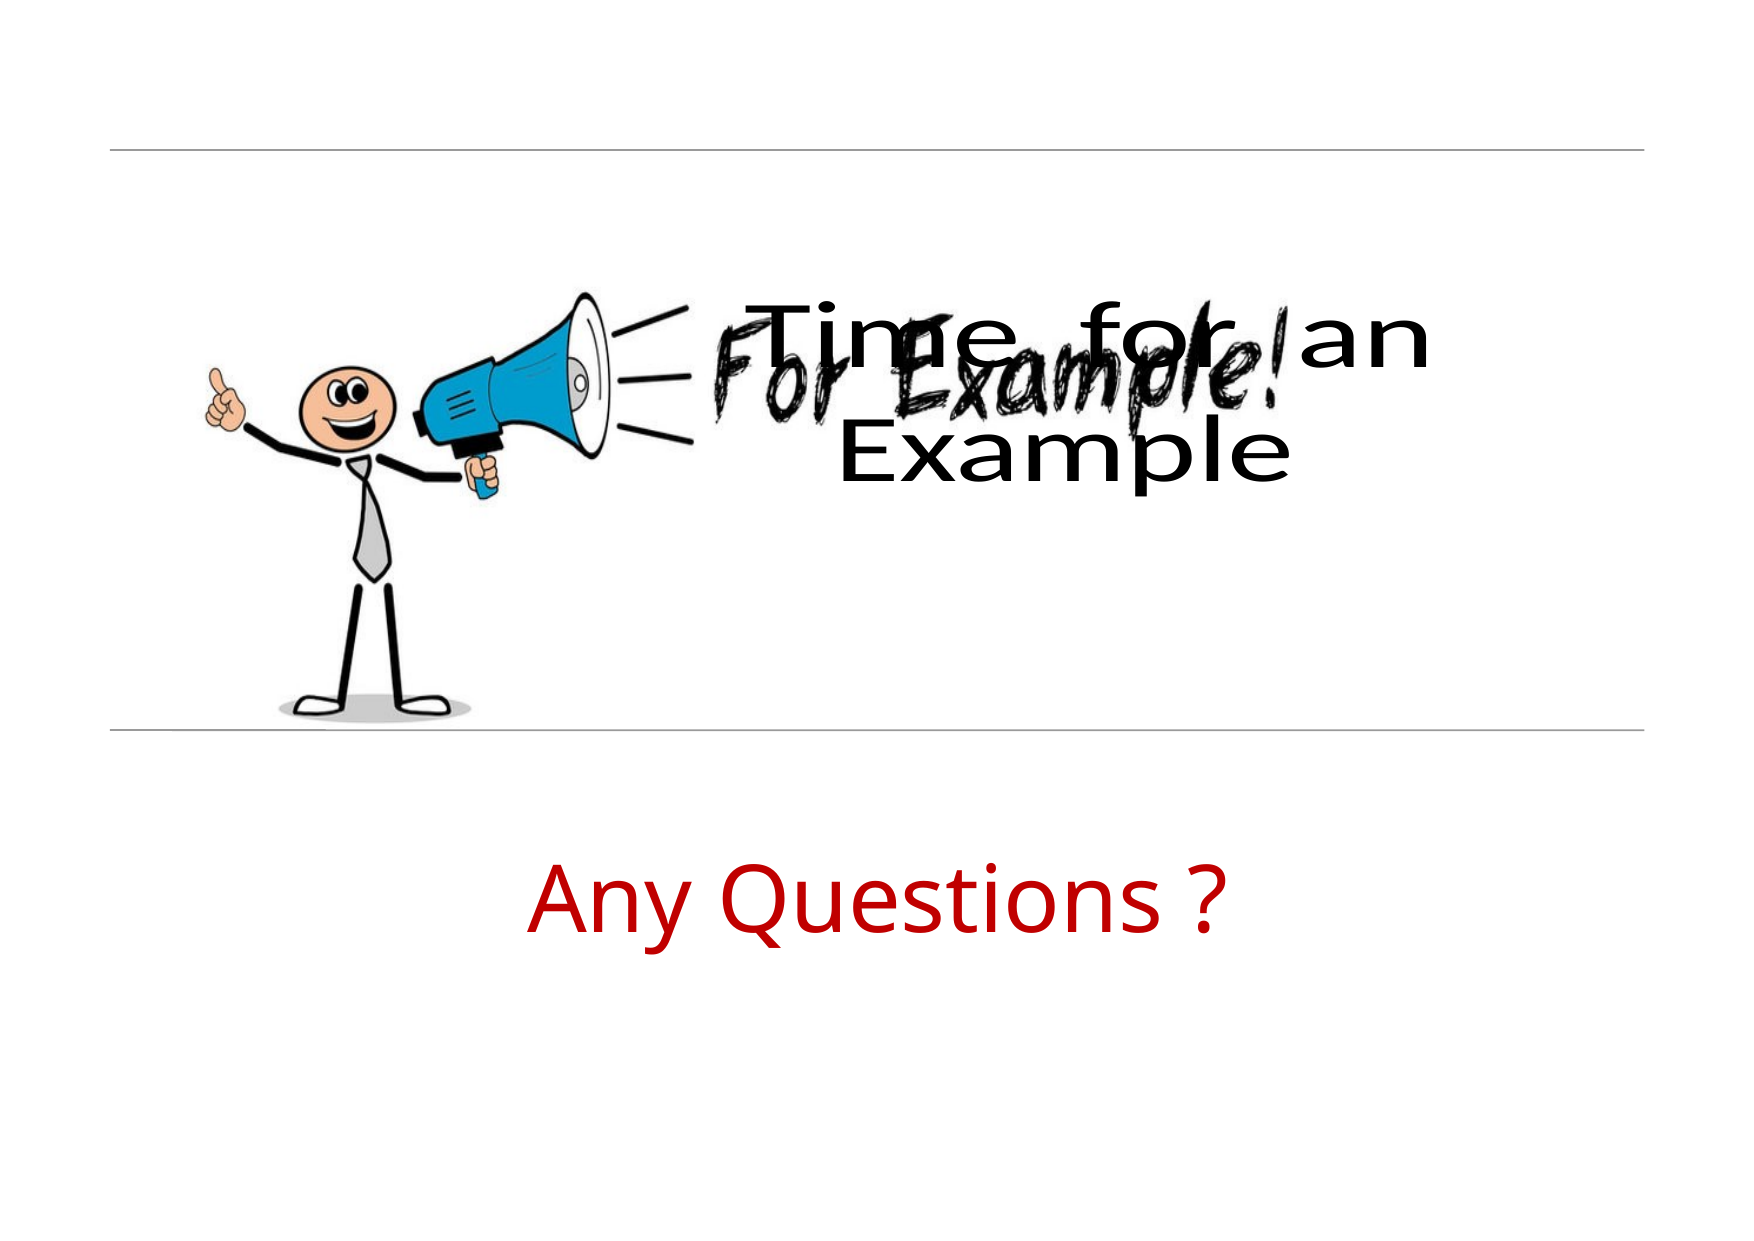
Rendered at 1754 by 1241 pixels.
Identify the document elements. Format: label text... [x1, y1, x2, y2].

picture [187, 232, 1316, 728]
text Any Questions ? [527, 832, 1604, 960]
